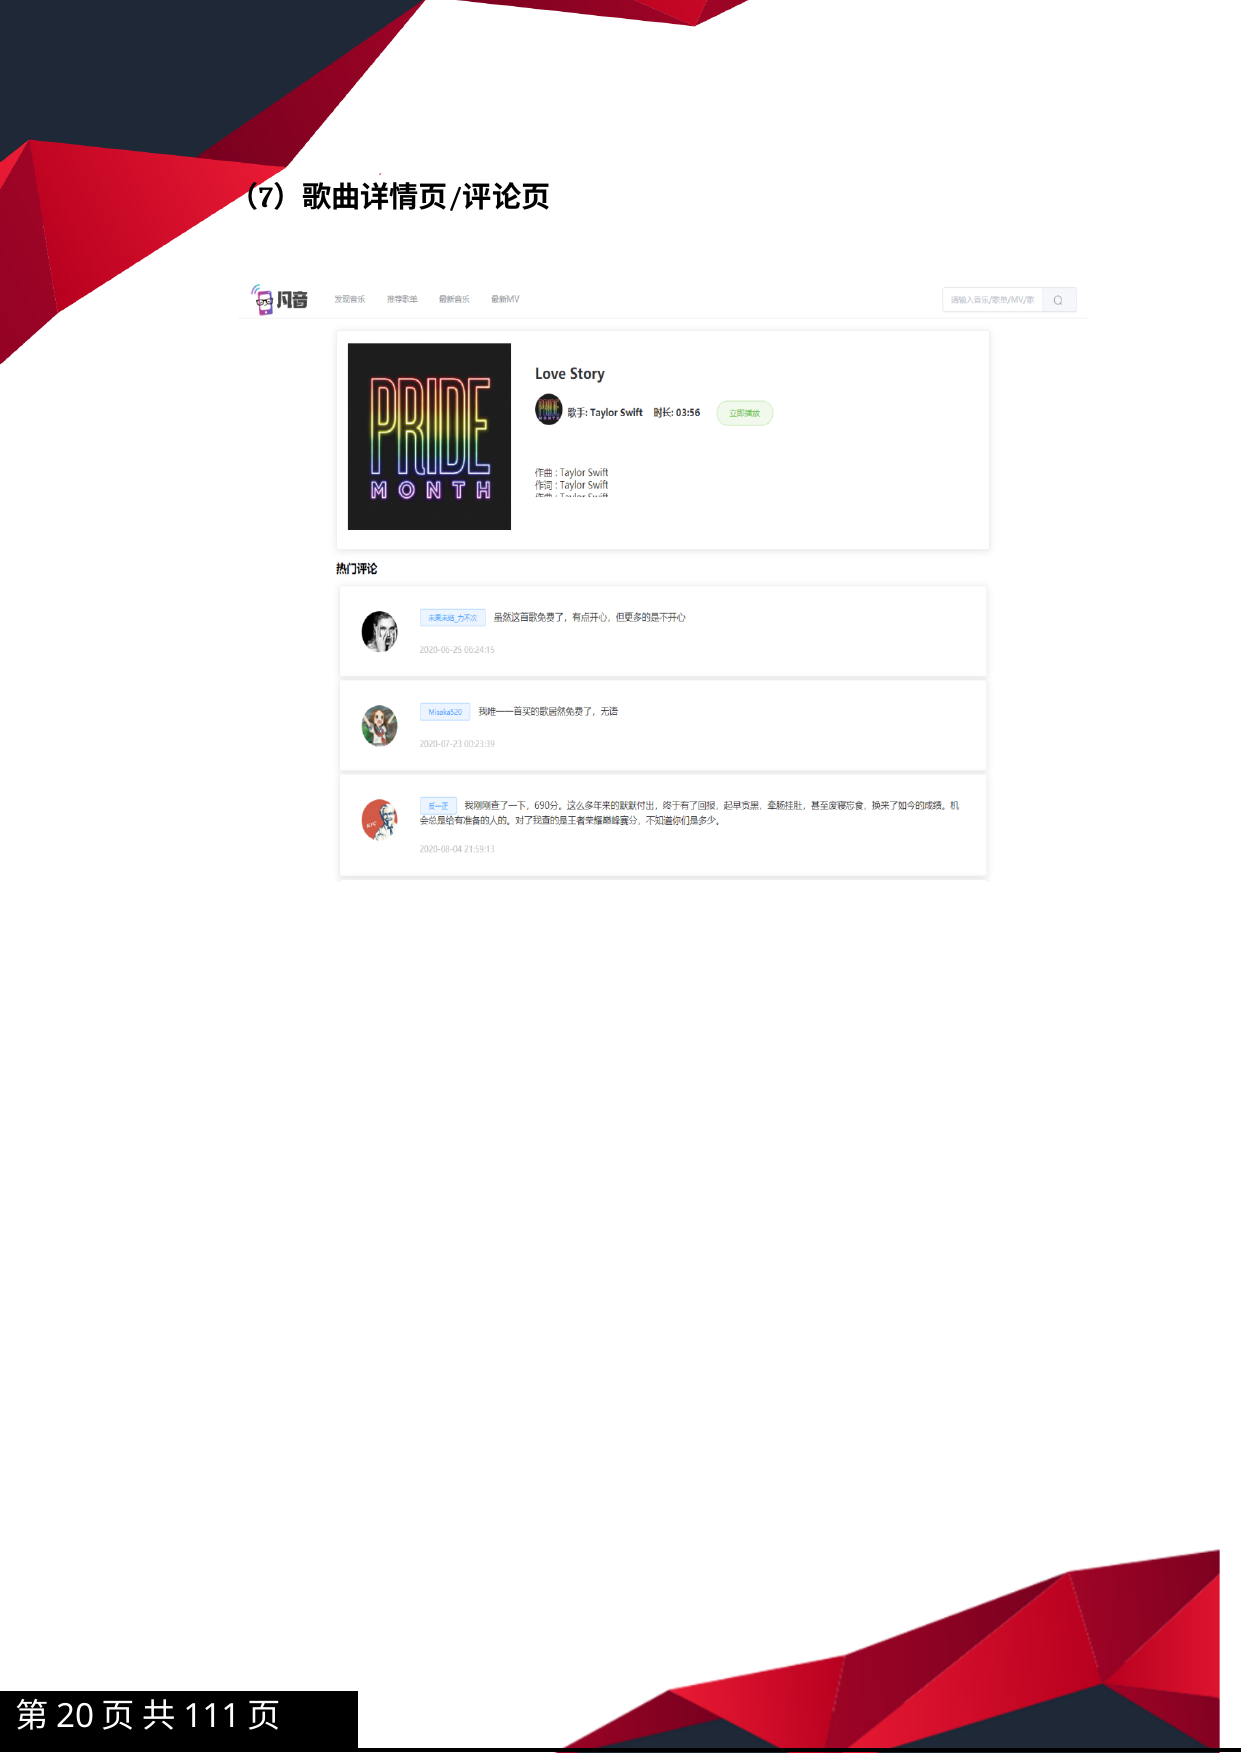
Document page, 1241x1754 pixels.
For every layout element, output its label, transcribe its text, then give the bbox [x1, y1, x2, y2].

picture [0, 1488, 1241, 1753]
picture [0, 0, 1094, 882]
subtitle 歌曲详情页/评论页 [187, 162, 1053, 227]
